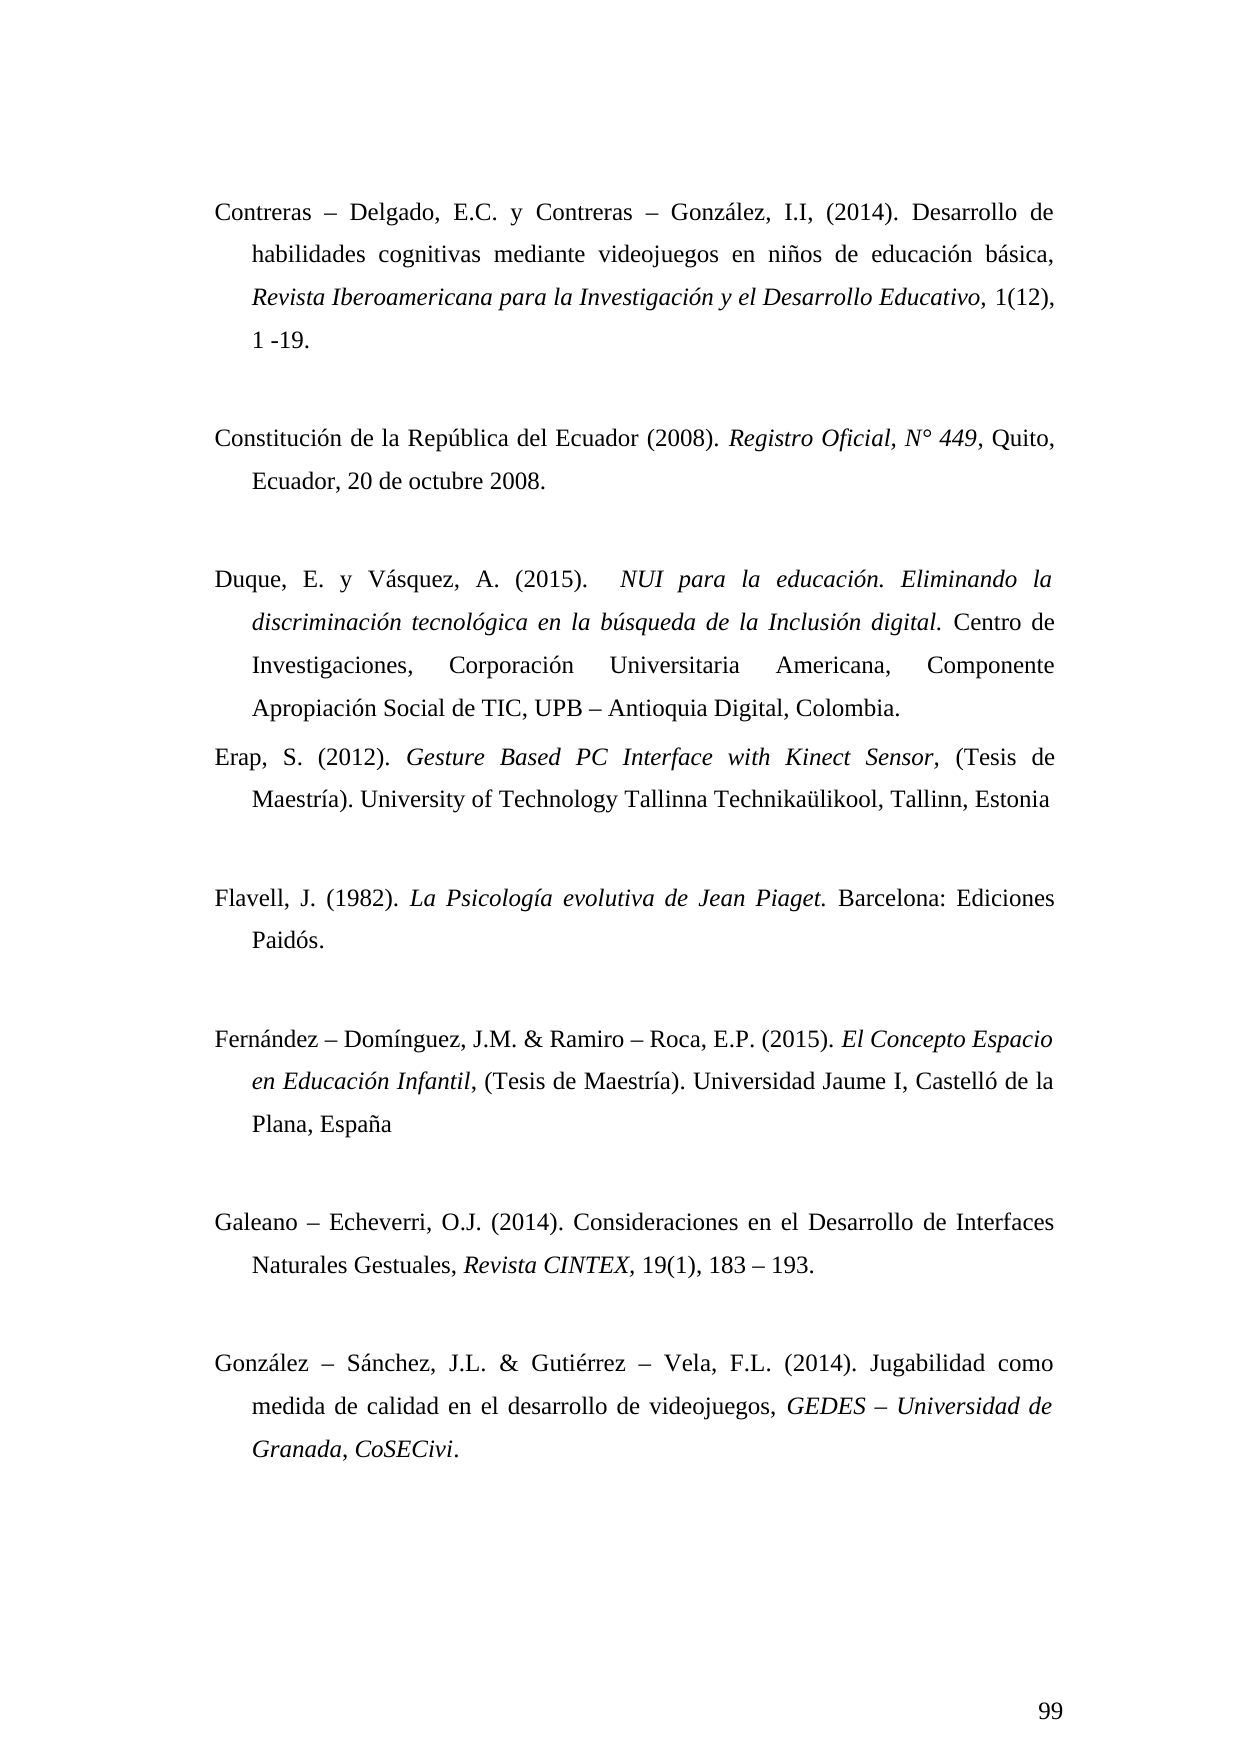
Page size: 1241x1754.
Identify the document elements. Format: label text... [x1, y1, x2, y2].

text Flavell, J. (1982). La Psicología evolutiva de Jean Piaget. Barcelona: Ediciones Paidós. [214, 883, 1055, 954]
text Constitución de la República del Ecuador (2008). Registro Oficial, N° 449, Quito, Ecuador, 20 de octubre 2008. [214, 423, 1055, 495]
text Contreras – Delgado, E.C. y Contreras – González, I.I, (2014). Desarrollo de habilidades cognitivas mediante videojuegos en niños de educación básica, Revista Iberoamericana para la Investigación y el Desarrollo Educativo, 1(12), 1 -19. [214, 197, 1055, 354]
text Galeano – Echeverri, O.J. (2014). Consideraciones en el Desarrollo de Interfaces Naturales Gestuales, Revista CINTEX, 19(1), 183 – 193. [214, 1207, 1055, 1279]
text González – Sánchez, J.L. & Gutiérrez – Vela, F.L. (2014). Jugabilidad como medida de calidad en el desarrollo de videojuegos, GEDES – Universidad de Granada, CoSECivi. [214, 1348, 1055, 1463]
text Erap, S. (2012). Gesture Based PC Interface with Kinect Sensor, (Tesis de Maestría). University of Technology Tallinna Technikaülikool, Tallinn, Estonia [214, 742, 1055, 813]
text Fernández – Domínguez, J.M. & Ramiro – Roca, E.P. (2015). El Concepto Espacio en Educación Infantil, (Tesis de Maestría). Universidad Jaume I, Castelló de la Plana, España [214, 1024, 1055, 1138]
text Duque, E. y Vásquez, A. (2015). NUI para la educación. Eliminando la discriminación tecnológica en la búsqueda de la Inclusión digital. Centro de Investigaciones, Corporación Universitaria Americana, Componente Apropiación Social de TIC, UPB – Antioquia Digital, Colombia. [214, 564, 1055, 721]
